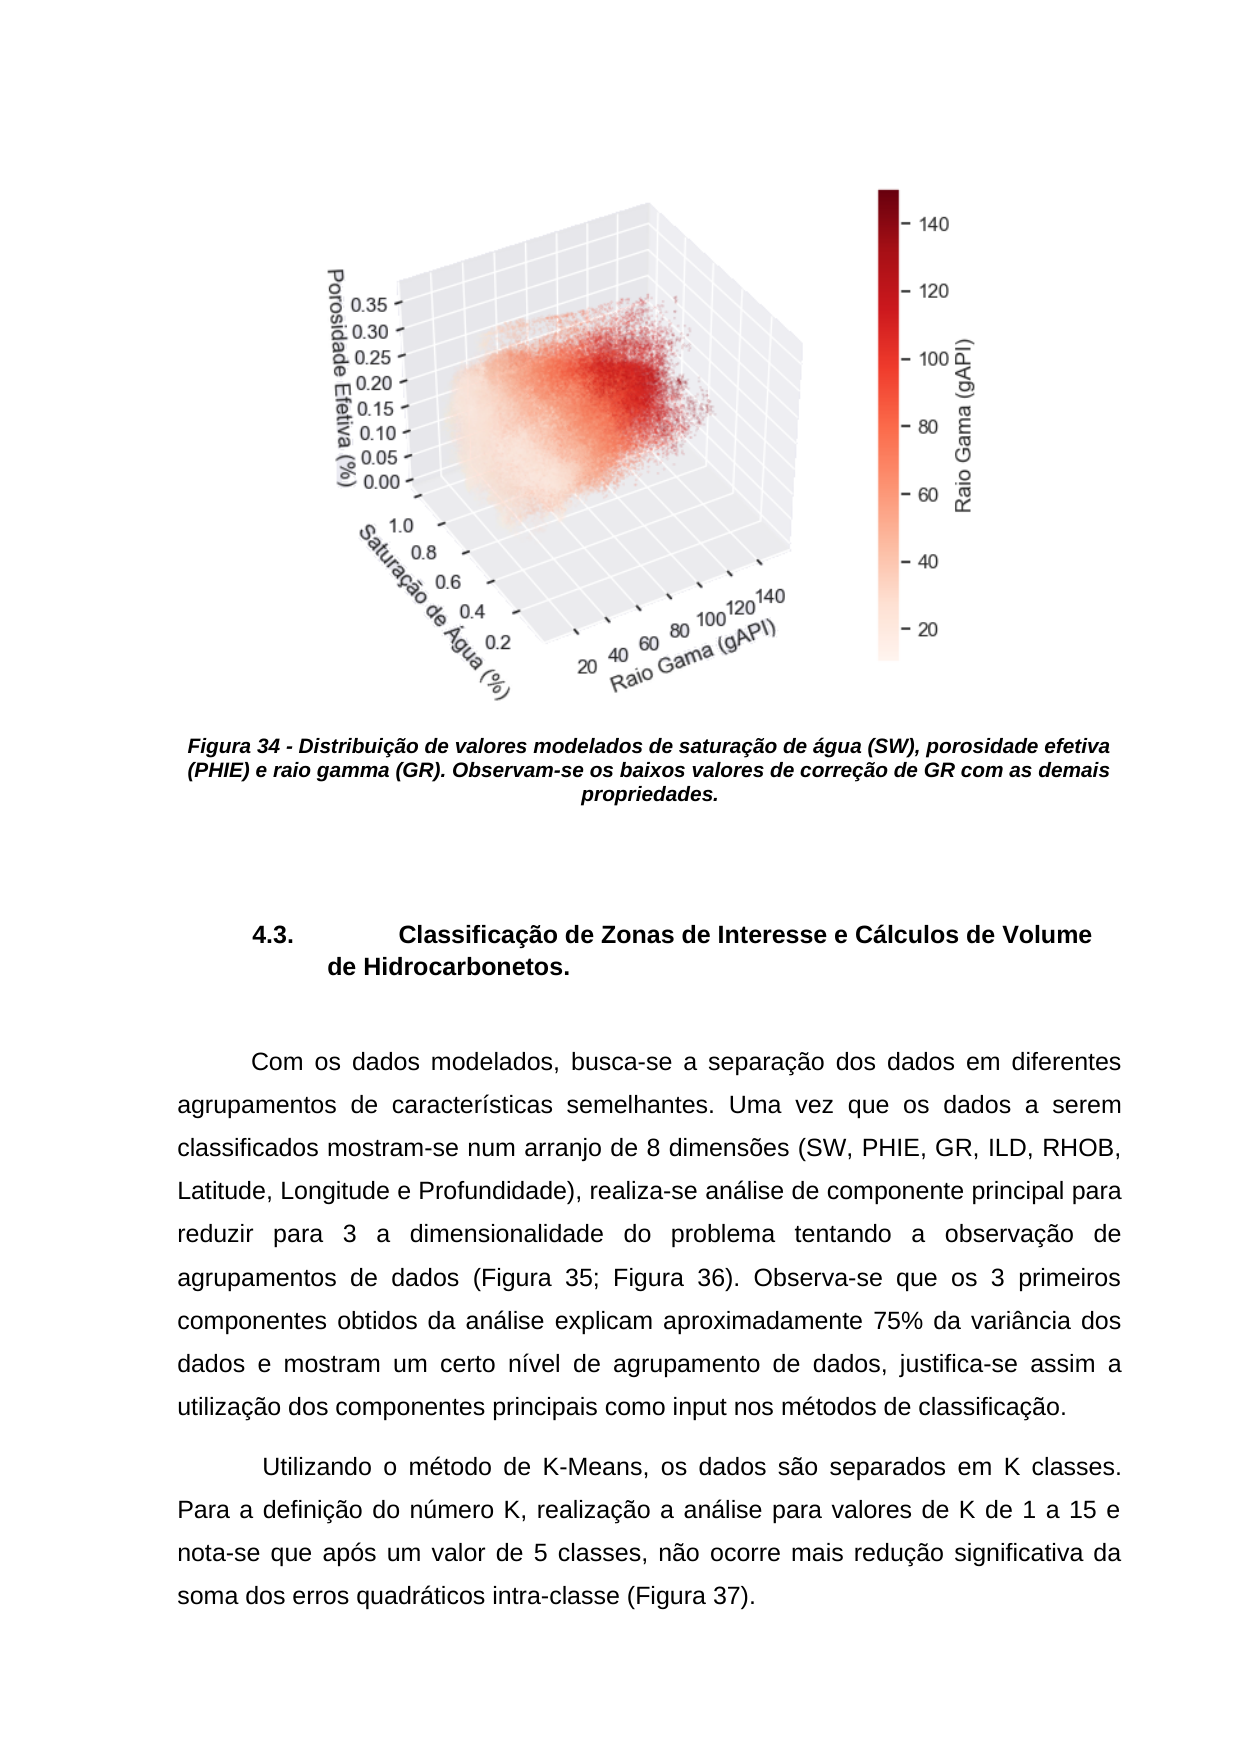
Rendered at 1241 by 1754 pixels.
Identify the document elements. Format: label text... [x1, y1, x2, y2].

text Com os dados modelados, busca-se a separação dos dados em diferentes agrupamentos de características semelhantes. Uma vez que os dados a serem classificados mostram-se num arranjo de 8 dimensões (SW, PHIE, GR, ILD, RHOB, Latitude, Longitude e Profundidade), realiza-se análise de componente principal para reduzir para 3 a dimensionalidade do problema tentando a observação de agrupamentos de dados (Figura 35; Figura 36). Observa-se que os 3 primeiros componentes obtidos da análise explicam aproximadamente 75% da variância dos dados e mostram um certo nível de agrupamento de dados, justifica-se assim a utilização dos componentes principais como input nos métodos de classificação. [177, 1047, 1123, 1421]
picture [315, 177, 986, 716]
text Figura 34 - Distribuição de valores modelados de saturação de água (SW), porosidade efetiva (PHIE) e raio gamma (GR). Observam-se os baixos valores de correção de GR com as demais propriedades. [177, 734, 1123, 806]
text Utilizando o método de K-Means, os dados são separados em K classes. Para a definição do número K, realização a análise para valores de K de 1 a 15 e nota-se que após um valor de 5 classes, não ocorre mais redução significativa da soma dos erros quadráticos intra-classe (Figura 37). [177, 1452, 1123, 1610]
list Classificação de Zonas de Interesse e Cálculos de Volume de Hidrocarbonetos. [252, 921, 1123, 980]
